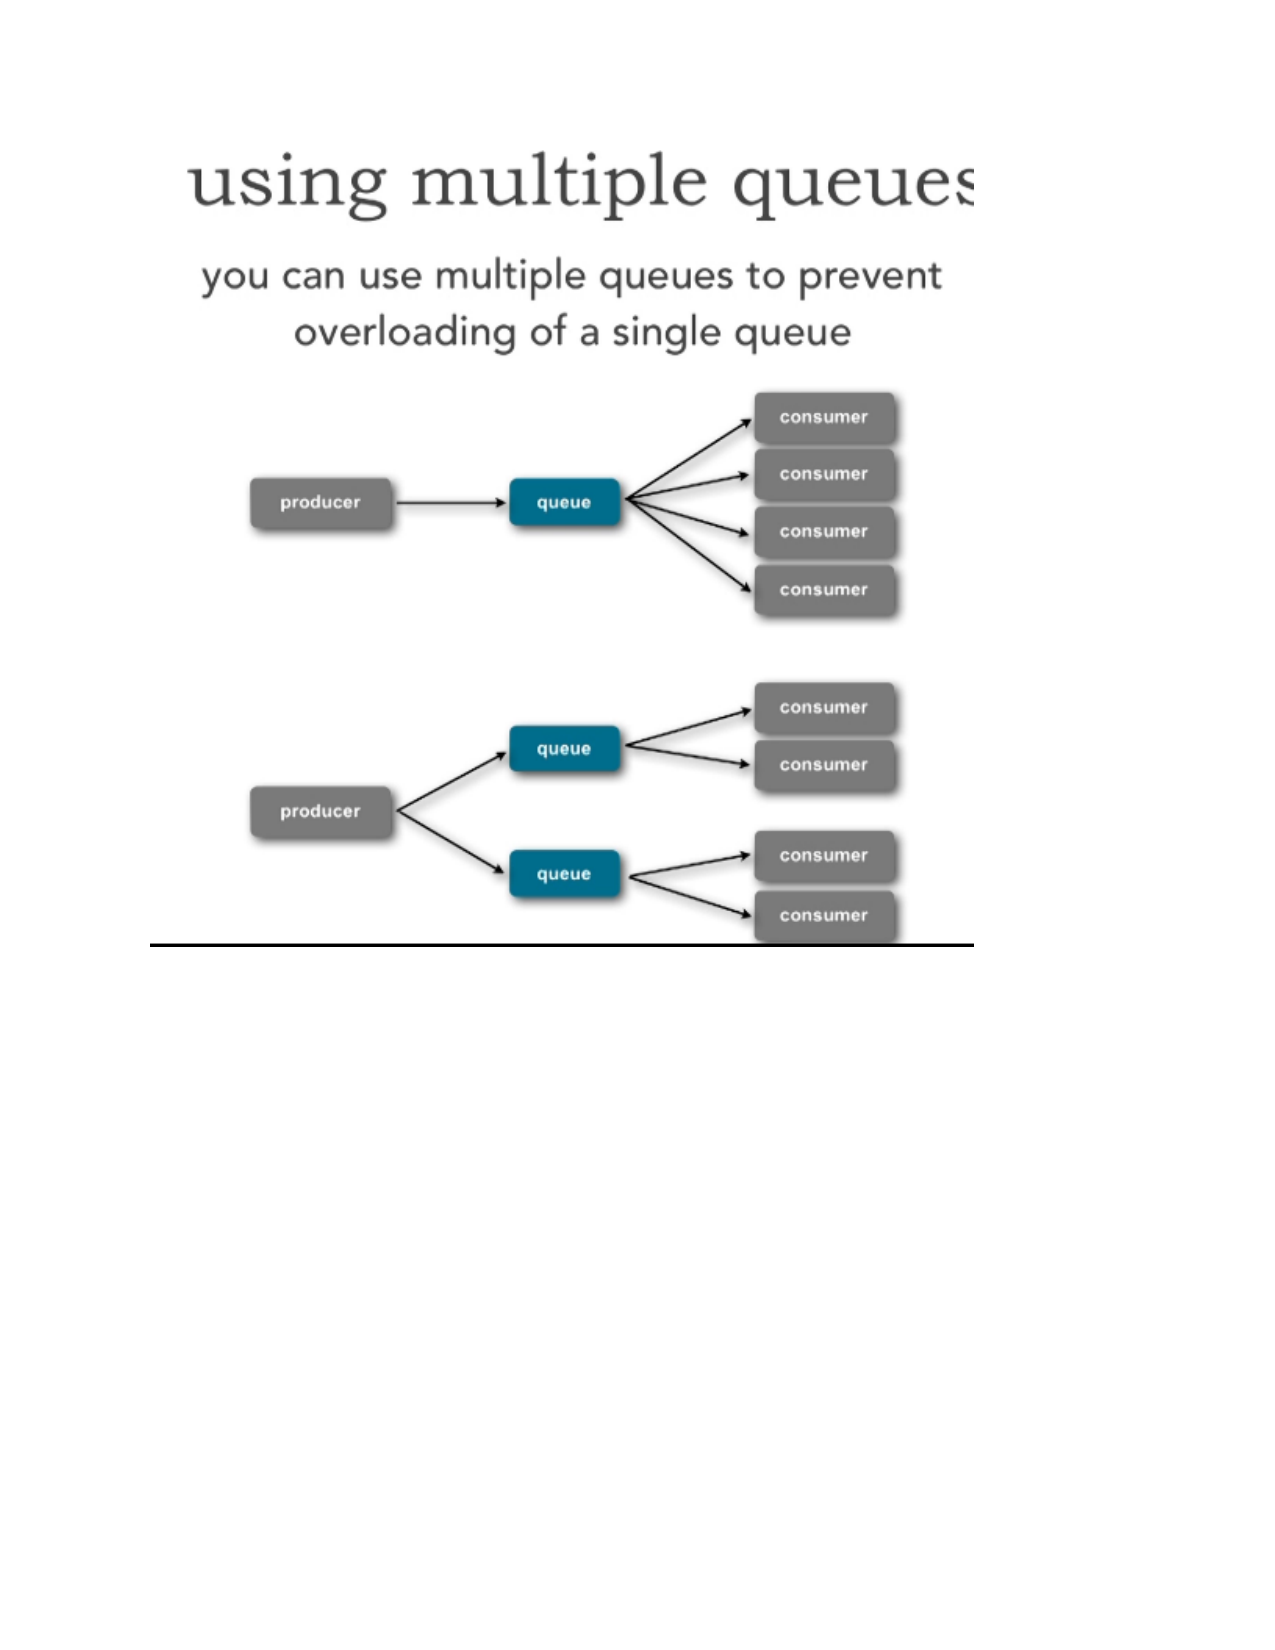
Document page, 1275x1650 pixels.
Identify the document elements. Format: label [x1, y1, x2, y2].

picture [150, 150, 974, 947]
